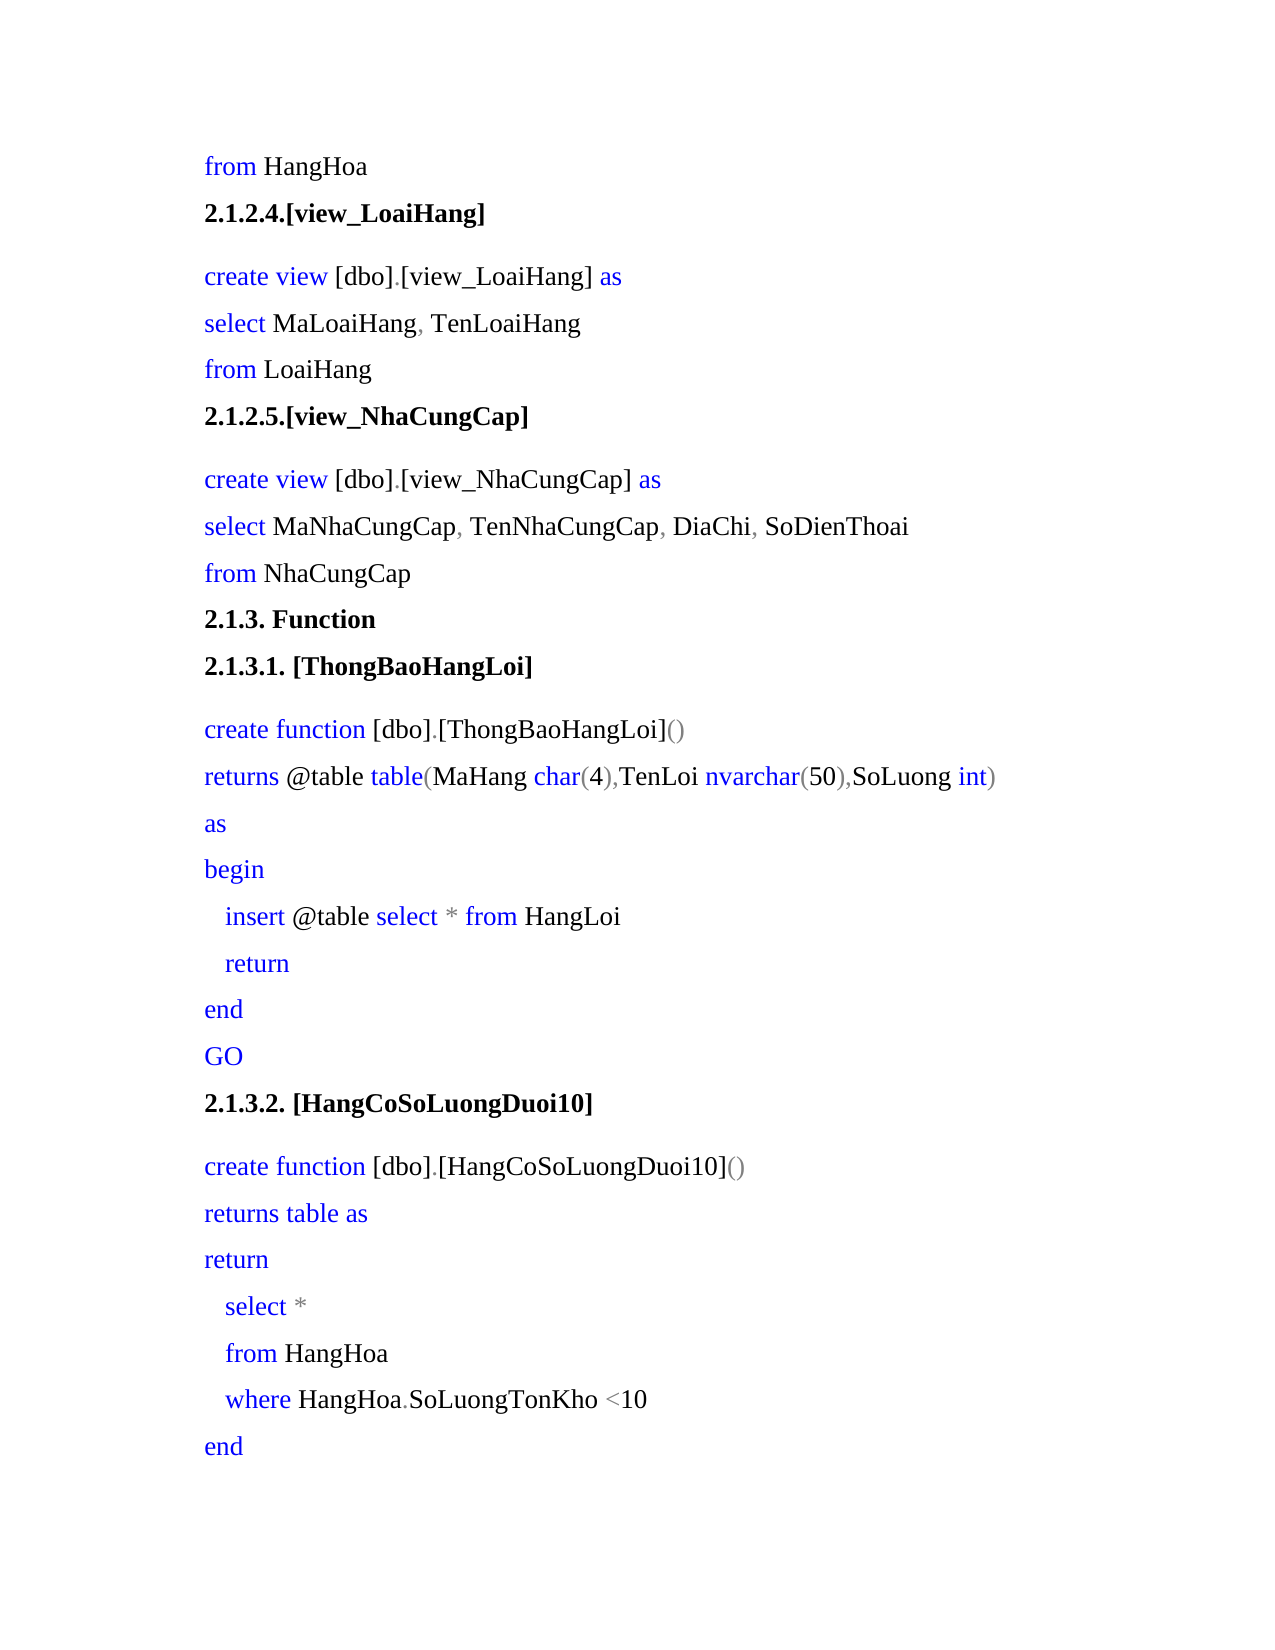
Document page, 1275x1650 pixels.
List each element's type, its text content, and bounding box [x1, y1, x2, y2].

text begin [150, 853, 1152, 884]
text GO [150, 1040, 1152, 1071]
text from LoaiHang [150, 353, 1152, 384]
text 2.1.2.5.[view_NhaCungCap] [150, 400, 1152, 431]
text create view [dbo].[view_LoaiHang] as [150, 260, 1152, 291]
text end [150, 993, 1152, 1024]
text create function [dbo].[ThongBaoHangLoi]() [150, 713, 1152, 744]
text returns @table table(MaHang char(4),TenLoi nvarchar(50),SoLuong int) [150, 760, 1152, 791]
text 2.1.3.1. [ThongBaoHangLoi] [204, 650, 1152, 681]
text end [150, 1430, 1152, 1461]
text select MaLoaiHang, TenLoaiHang [150, 307, 1152, 338]
text where HangHoa.SoLuongTonKho <10 [150, 1383, 1152, 1414]
text from NhaCungCap [150, 557, 1152, 588]
text from HangHoa [150, 150, 1152, 181]
text return [150, 947, 1152, 978]
text create view [dbo].[view_NhaCungCap] as [150, 463, 1152, 494]
text return [150, 1243, 1152, 1274]
text returns table as [150, 1197, 1152, 1228]
text select * [150, 1290, 1152, 1321]
text as [150, 807, 1152, 838]
text insert @table select * from HangLoi [150, 900, 1152, 931]
text 2.1.3. Function [150, 603, 1152, 634]
text from HangHoa [150, 1337, 1152, 1368]
text 2.1.3.2. [HangCoSoLuongDuoi10] [204, 1087, 1152, 1118]
text 2.1.2.4.[view_LoaiHang] [204, 197, 1152, 228]
text select MaNhaCungCap, TenNhaCungCap, DiaChi, SoDienThoai [150, 510, 1152, 541]
text create function [dbo].[HangCoSoLuongDuoi10]() [150, 1150, 1152, 1181]
